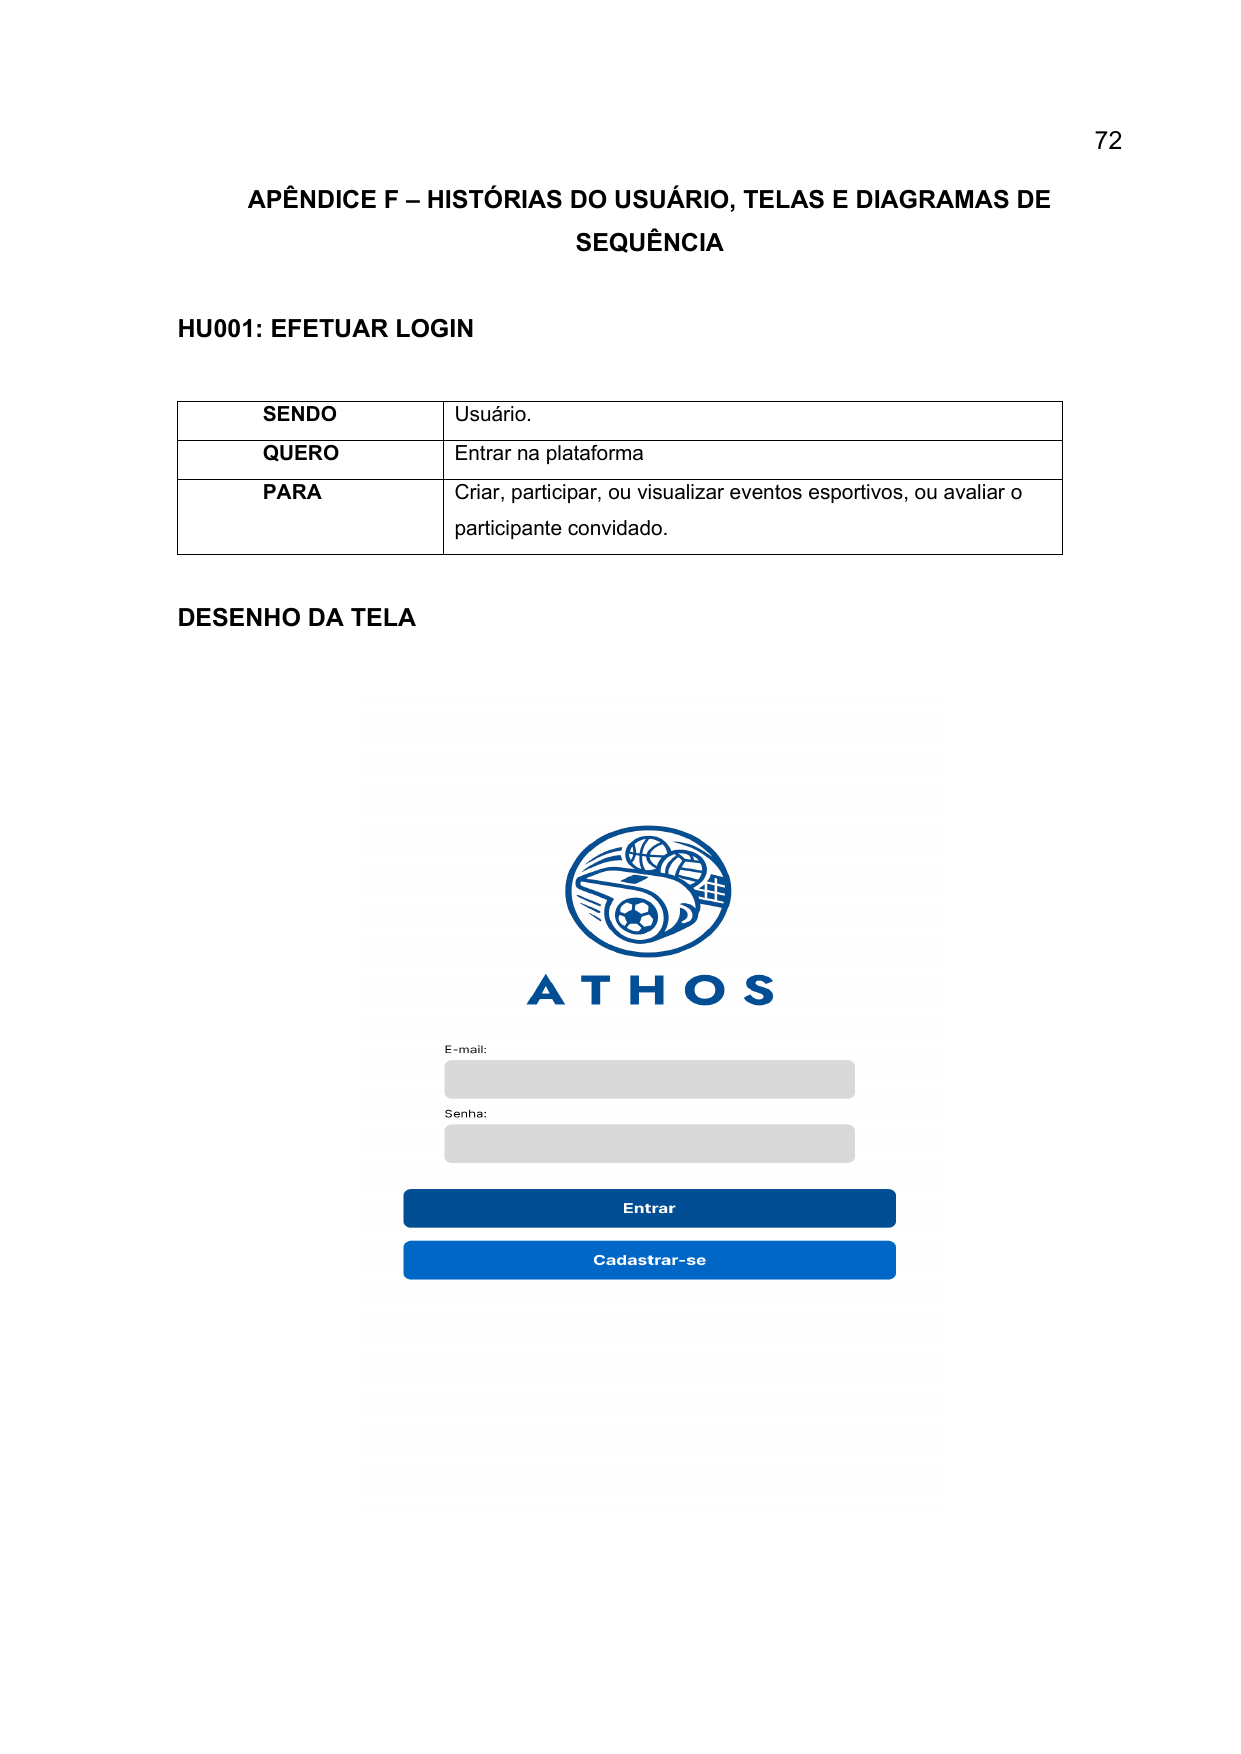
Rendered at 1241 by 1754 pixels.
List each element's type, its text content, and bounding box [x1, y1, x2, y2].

table_header SENDO [178, 402, 443, 440]
table_cell Entrar na plataforma [444, 441, 1062, 479]
text HU001: EFETUAR LOGIN [177, 314, 1122, 343]
picture [354, 689, 945, 1517]
table_cell PARA [178, 480, 443, 554]
table_cell Criar, participar, ou visualizar eventos esportivos, ou avaliar o participante convidado. [444, 480, 1062, 554]
text DESENHO DA TELA [177, 603, 1122, 632]
table_header Usuário. [444, 402, 1062, 440]
table_cell QUERO [178, 441, 443, 479]
subtitle APÊNDICE F – HISTÓRIAS DO USUÁRIO, TELAS E DIAGRAMAS DE SEQUÊNCIA [177, 185, 1122, 257]
